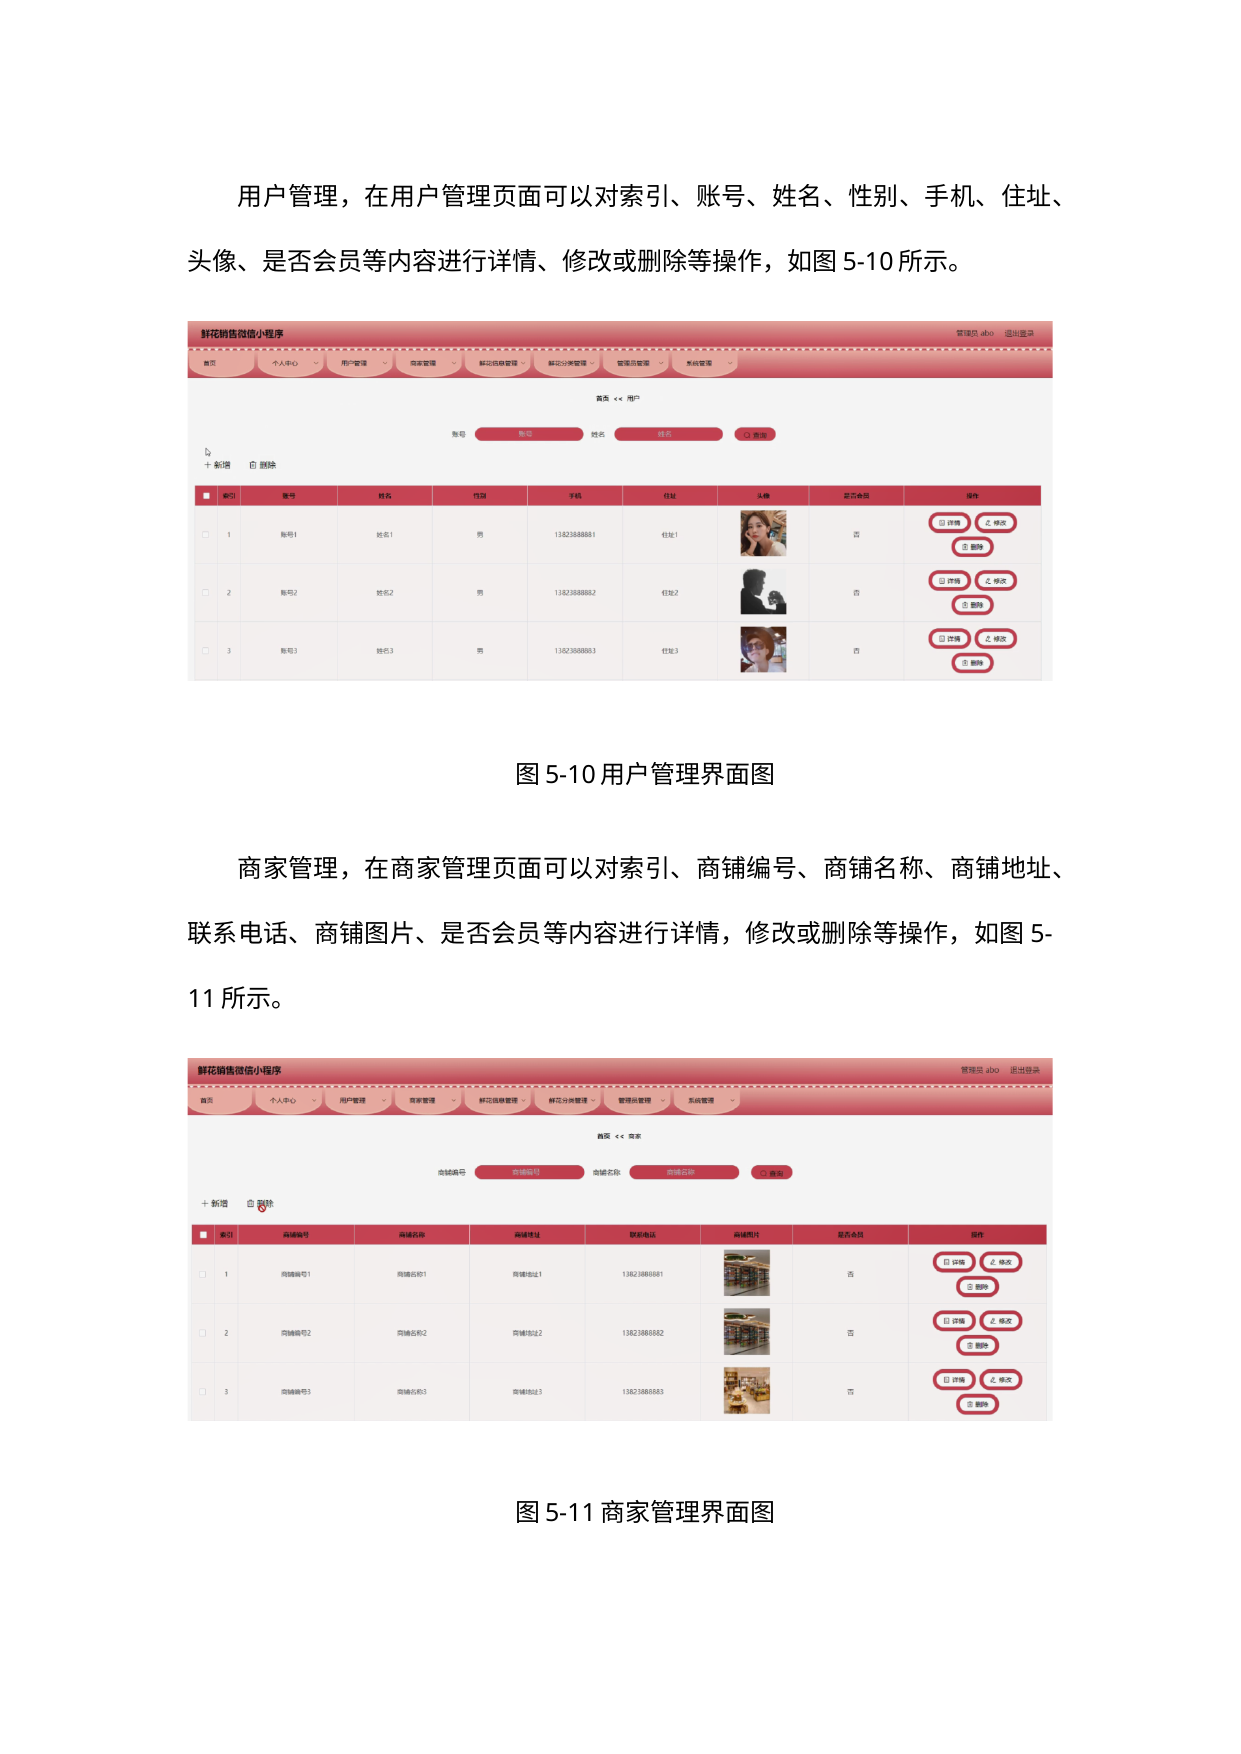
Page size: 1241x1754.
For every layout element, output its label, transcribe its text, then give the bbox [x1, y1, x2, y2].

text 用户管理，在用户管理页面可以对索引、账号、姓名、性别、手机、住址、头像、是否会员等内容进行详情、修改或删除等操作，如图5-10所示。 [187, 162, 1053, 292]
text 图5-11商家管理界面图 [187, 1478, 1053, 1543]
text 图5-10用户管理界面图 [187, 740, 1053, 805]
text 商家管理，在商家管理页面可以对索引、商铺编号、商铺名称、商铺地址、联系电话、商铺图片、是否会员等内容进行详情，修改或删除等操作，如图5-11所示。 [187, 834, 1053, 1029]
picture [187, 321, 1053, 681]
picture [187, 1058, 1053, 1421]
